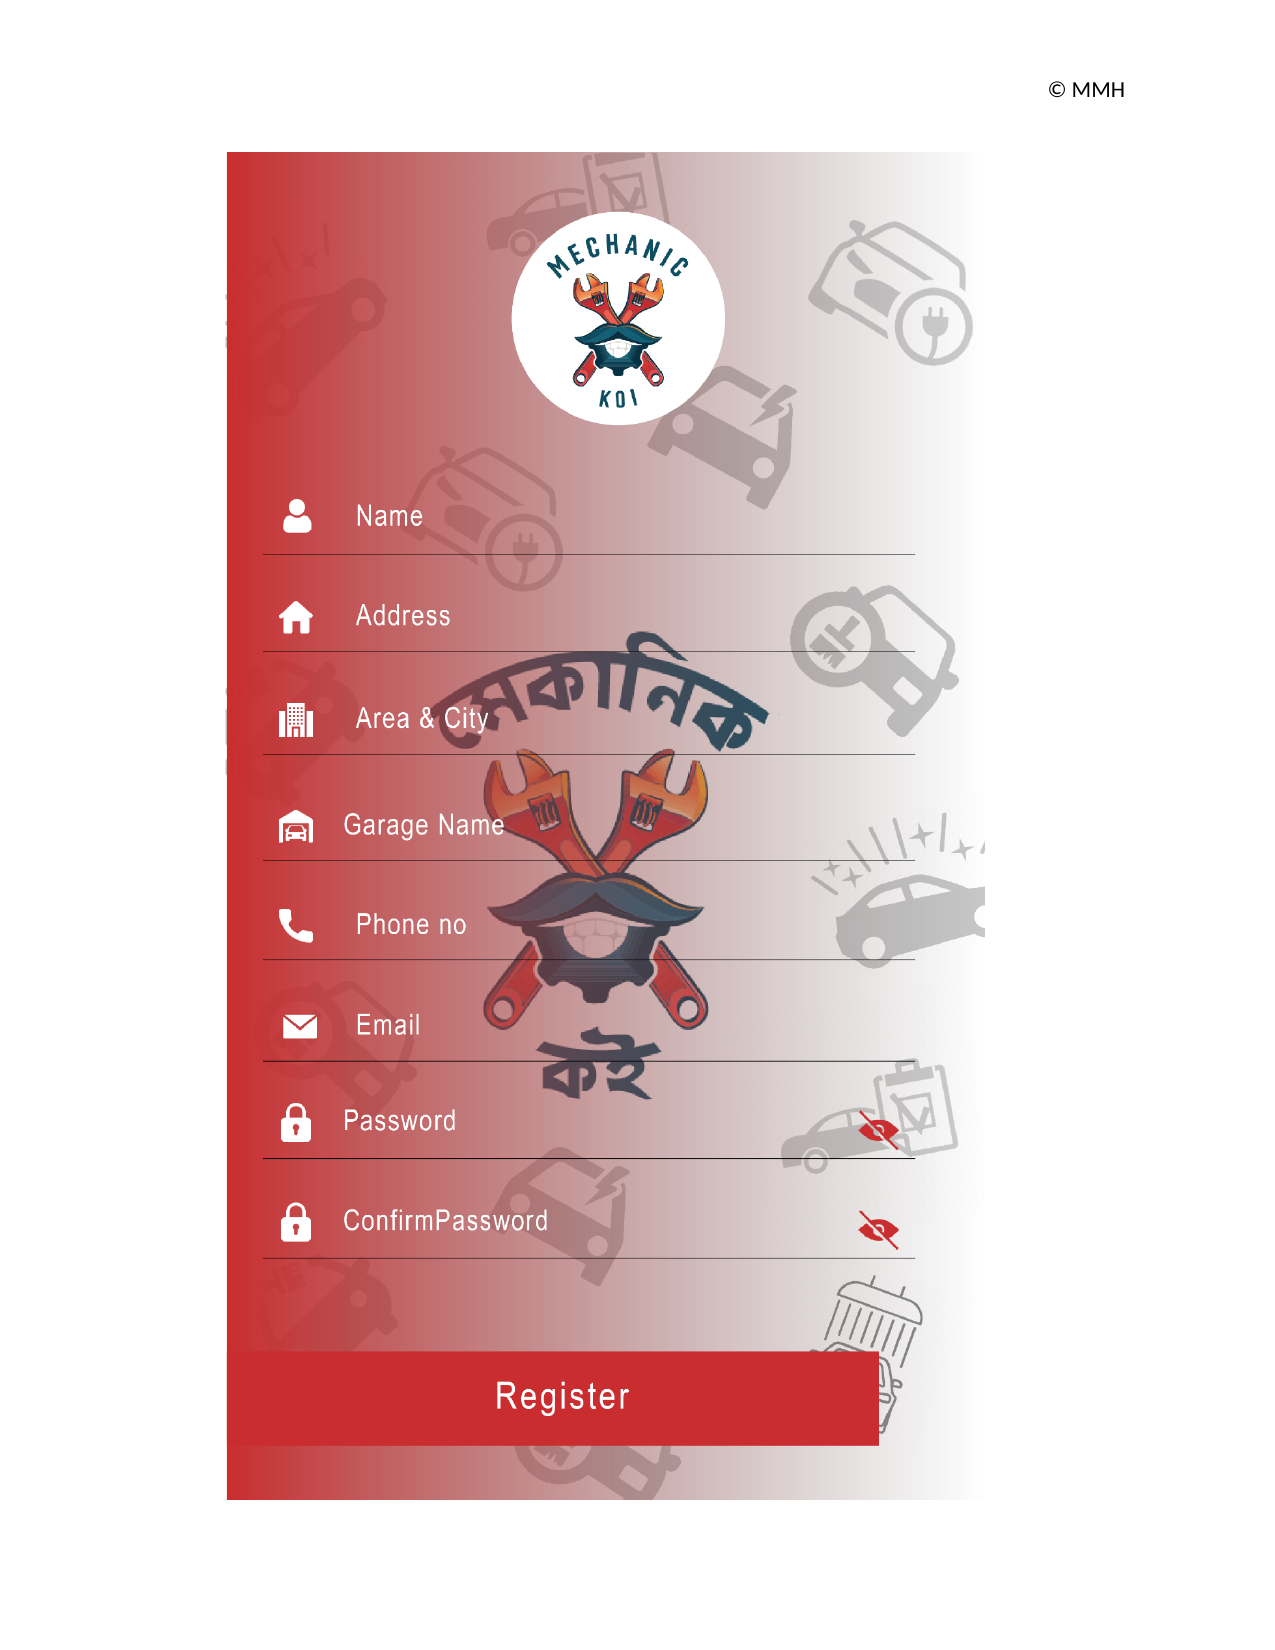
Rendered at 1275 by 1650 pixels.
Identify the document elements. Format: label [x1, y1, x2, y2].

picture [225, 150, 985, 1500]
